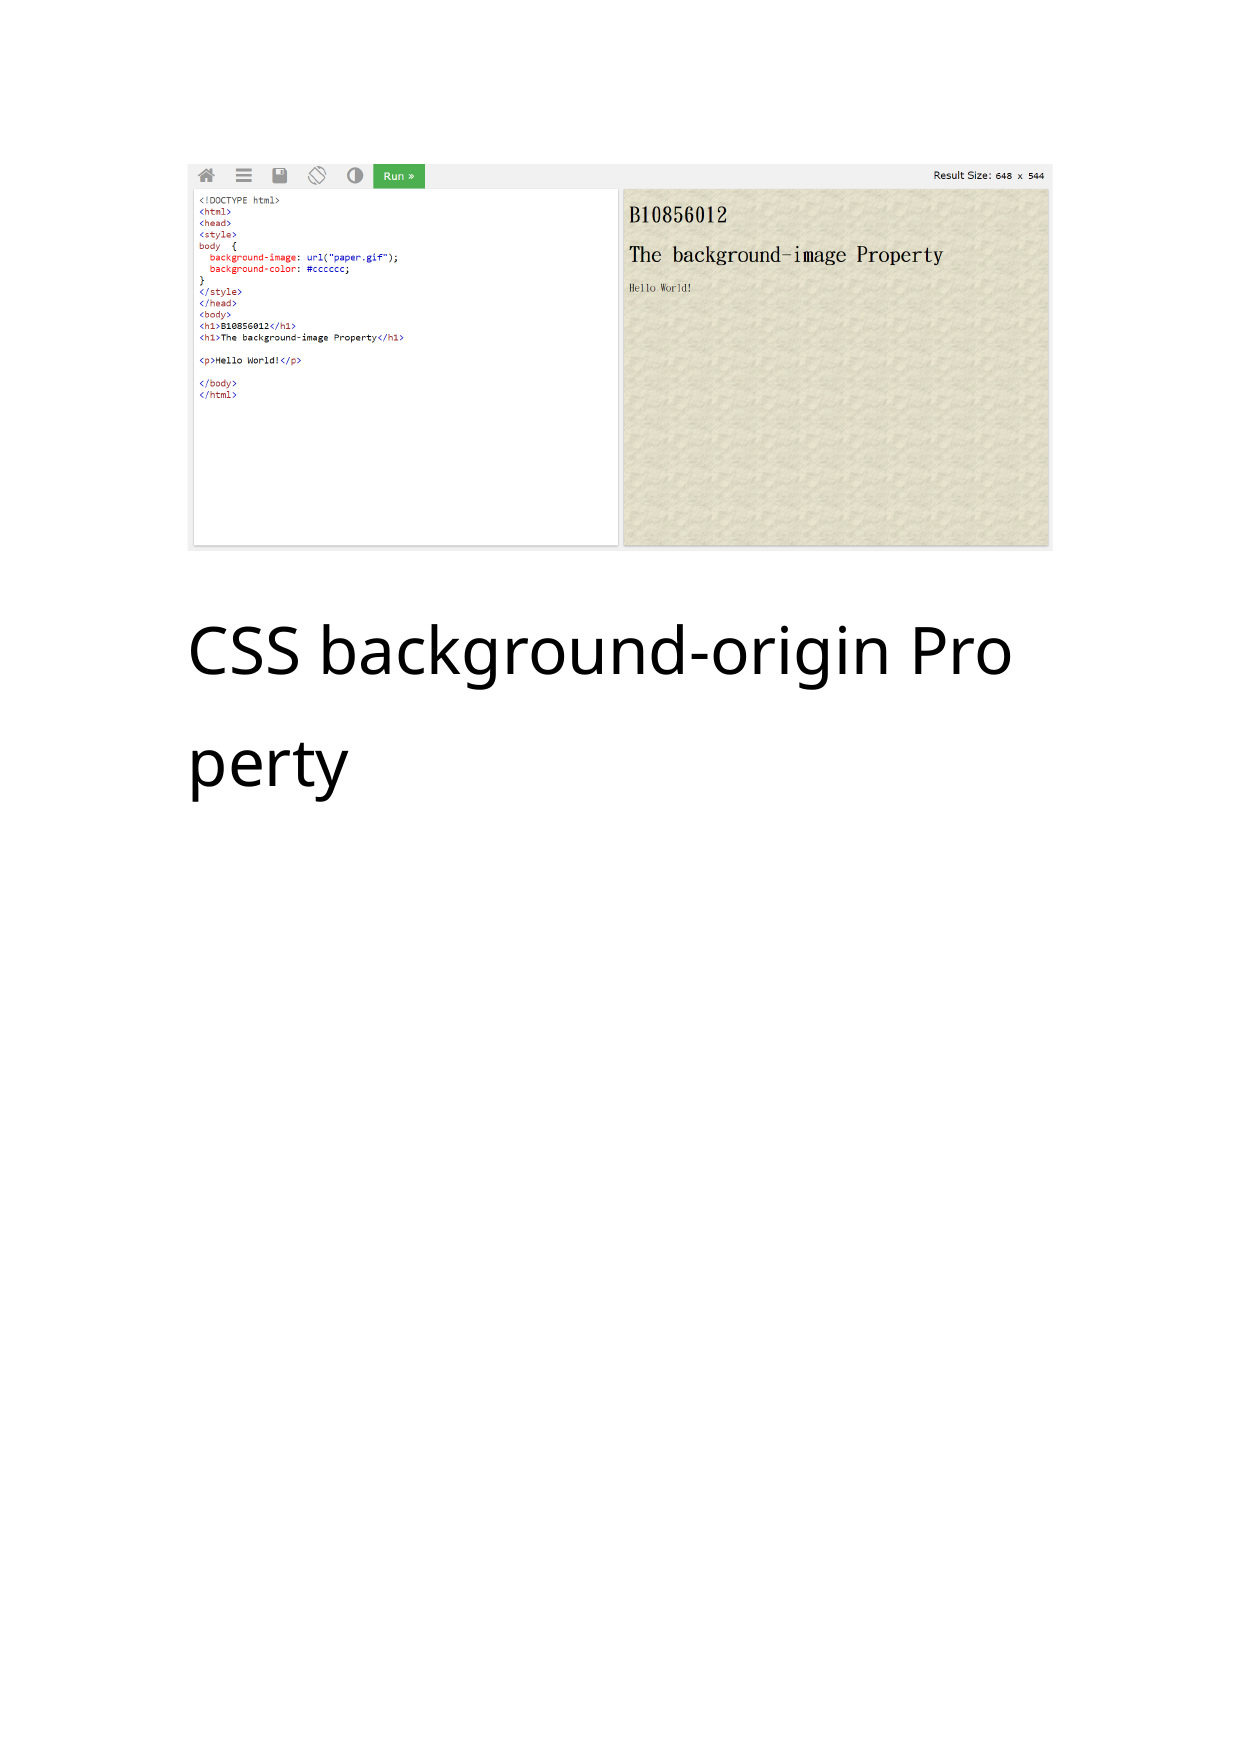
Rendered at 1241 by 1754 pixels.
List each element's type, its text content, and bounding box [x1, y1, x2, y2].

picture [187, 164, 1053, 551]
subtitle CSS background-origin Property [187, 593, 1053, 818]
